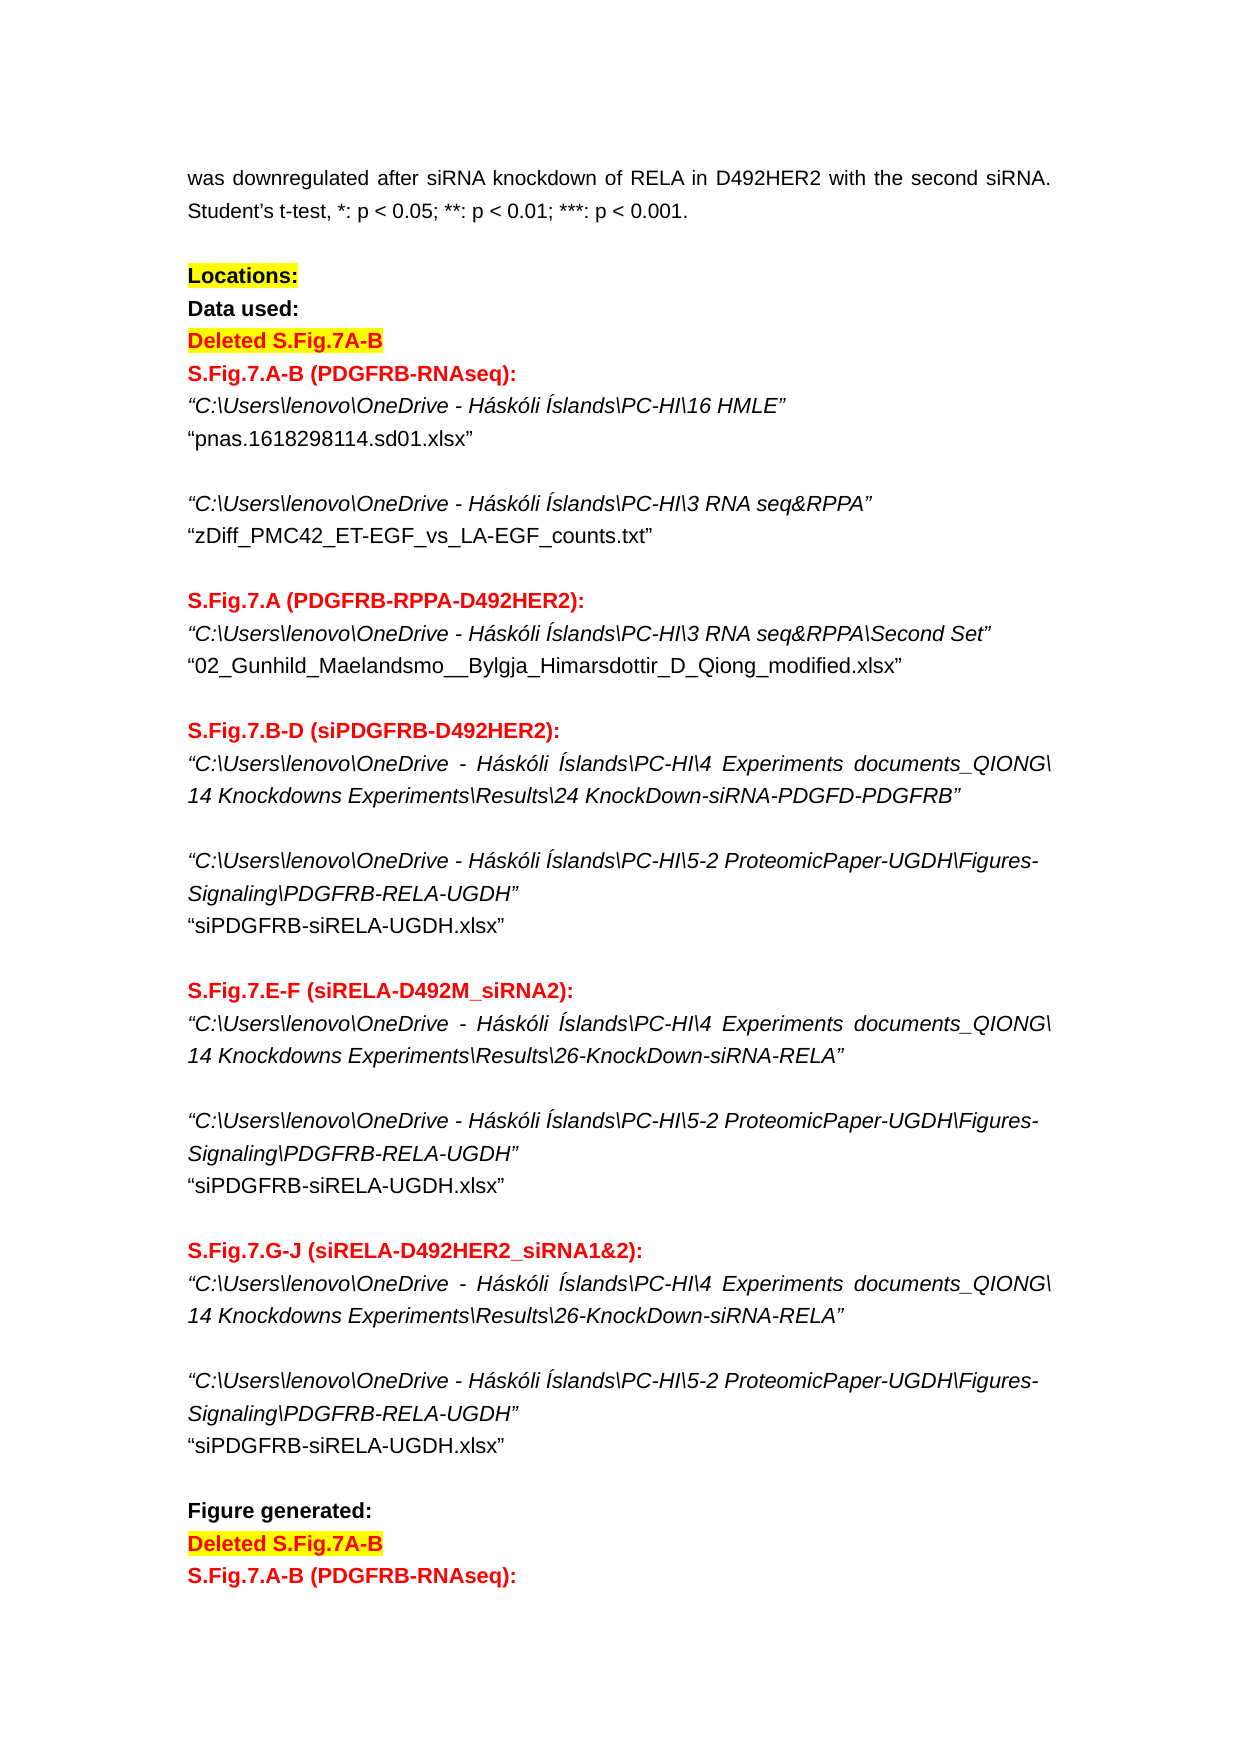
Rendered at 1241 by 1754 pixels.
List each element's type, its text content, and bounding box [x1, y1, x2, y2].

text S.Fig.7.A-B (PDGFRB-RNAseq): [187, 1559, 1053, 1592]
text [187, 162, 1053, 227]
text Figure generated: [187, 1494, 1053, 1527]
text “C:\Users\lenovo\OneDrive - Háskóli Íslands\PC-HI\5-2 ProteomicPaper-UGDH\Figures-Signaling\PDGFRB-RELA-UGDH” [187, 844, 1053, 909]
text “zDiff_PMC42_ET-EGF_vs_LA-EGF_counts.txt” [187, 519, 1053, 552]
text Deleted S.Fig.7A-B [187, 324, 1053, 357]
text “C:\Users\lenovo\OneDrive - Háskóli Íslands\PC-HI\3 RNA seq&RPPA” [187, 487, 1053, 519]
text “02_Gunhild_Maelandsmo__Bylgja_Himarsdottir_D_Qiong_modified.xlsx” [187, 649, 1053, 682]
text S.Fig.7.A (PDGFRB-RPPA-D492HER2): [187, 584, 1053, 617]
text “C:\Users\lenovo\OneDrive - Háskóli Íslands\PC-HI\4 Experiments documents_QIONG\14 Knockdowns Experiments\Results\24 KnockDown-siRNA-PDGFD-PDGFRB” [187, 747, 1053, 812]
text Locations: [187, 259, 1053, 292]
text S.Fig.7.B-D (siPDGFRB-D492HER2): [187, 714, 1053, 747]
text S.Fig.7.E-F (siRELA-D492M_siRNA2): [187, 974, 1053, 1007]
text “C:\Users\lenovo\OneDrive - Háskóli Íslands\PC-HI\4 Experiments documents_QIONG\14 Knockdowns Experiments\Results\26-KnockDown-siRNA-RELA” [187, 1007, 1053, 1072]
text “pnas.1618298114.sd01.xlsx” [187, 422, 1053, 454]
text “siPDGFRB-siRELA-UGDH.xlsx” [187, 1169, 1053, 1202]
text “C:\Users\lenovo\OneDrive - Háskóli Íslands\PC-HI\4 Experiments documents_QIONG\14 Knockdowns Experiments\Results\26-KnockDown-siRNA-RELA” [187, 1267, 1053, 1332]
text “C:\Users\lenovo\OneDrive - Háskóli Íslands\PC-HI\5-2 ProteomicPaper-UGDH\Figures-Signaling\PDGFRB-RELA-UGDH” [187, 1104, 1053, 1169]
text “C:\Users\lenovo\OneDrive - Háskóli Íslands\PC-HI\5-2 ProteomicPaper-UGDH\Figures-Signaling\PDGFRB-RELA-UGDH” [187, 1364, 1053, 1429]
text Data used: [187, 292, 1053, 324]
text Deleted S.Fig.7A-B [187, 1527, 1053, 1559]
text S.Fig.7.A-B (PDGFRB-RNAseq): [187, 357, 1053, 389]
text “C:\Users\lenovo\OneDrive - Háskóli Íslands\PC-HI\16 HMLE” [187, 389, 1053, 422]
text “siPDGFRB-siRELA-UGDH.xlsx” [187, 909, 1053, 942]
text “siPDGFRB-siRELA-UGDH.xlsx” [187, 1429, 1053, 1462]
text S.Fig.7.G-J (siRELA-D492HER2_siRNA1&2): [187, 1234, 1053, 1267]
text “C:\Users\lenovo\OneDrive - Háskóli Íslands\PC-HI\3 RNA seq&RPPA\Second Set” [187, 617, 1053, 649]
